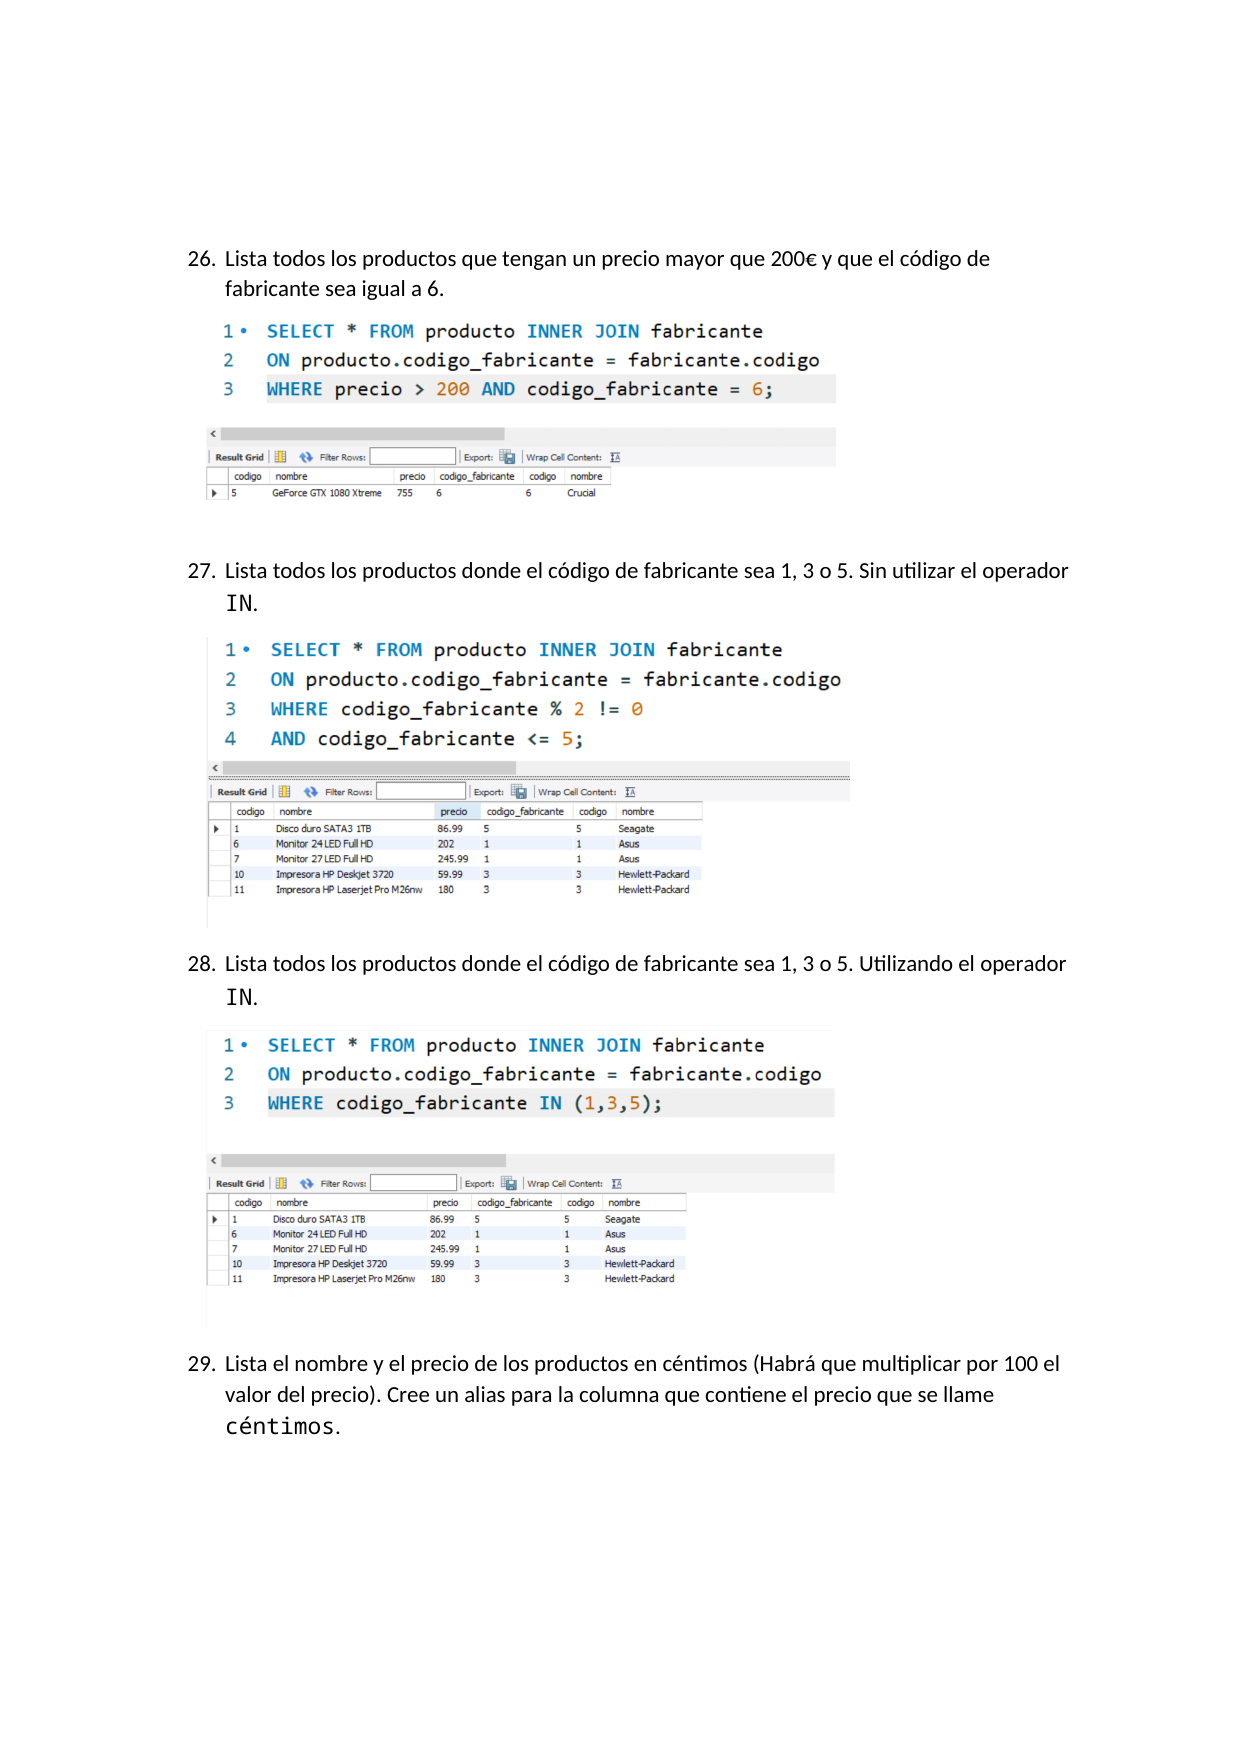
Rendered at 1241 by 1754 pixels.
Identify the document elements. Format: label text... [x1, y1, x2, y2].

list Lista el nombre y el precio de los productos en céntimos (Habrá que multiplicar por 100 el valor del precio). Cree un alias para la columna que contiene el precio que se llame céntimos. [187, 1349, 1090, 1441]
list Lista todos los productos que tengan un precio mayor que 200€ y que el código de fabricante sea igual a 6. [187, 244, 1090, 302]
list Lista todos los productos donde el código de fabricante sea 1, 3 o 5. Sin utilizar el operador IN. [187, 553, 1090, 618]
list Lista todos los productos donde el código de fabricante sea 1, 3 o 5. Utilizando el operador IN. [187, 947, 1090, 1012]
